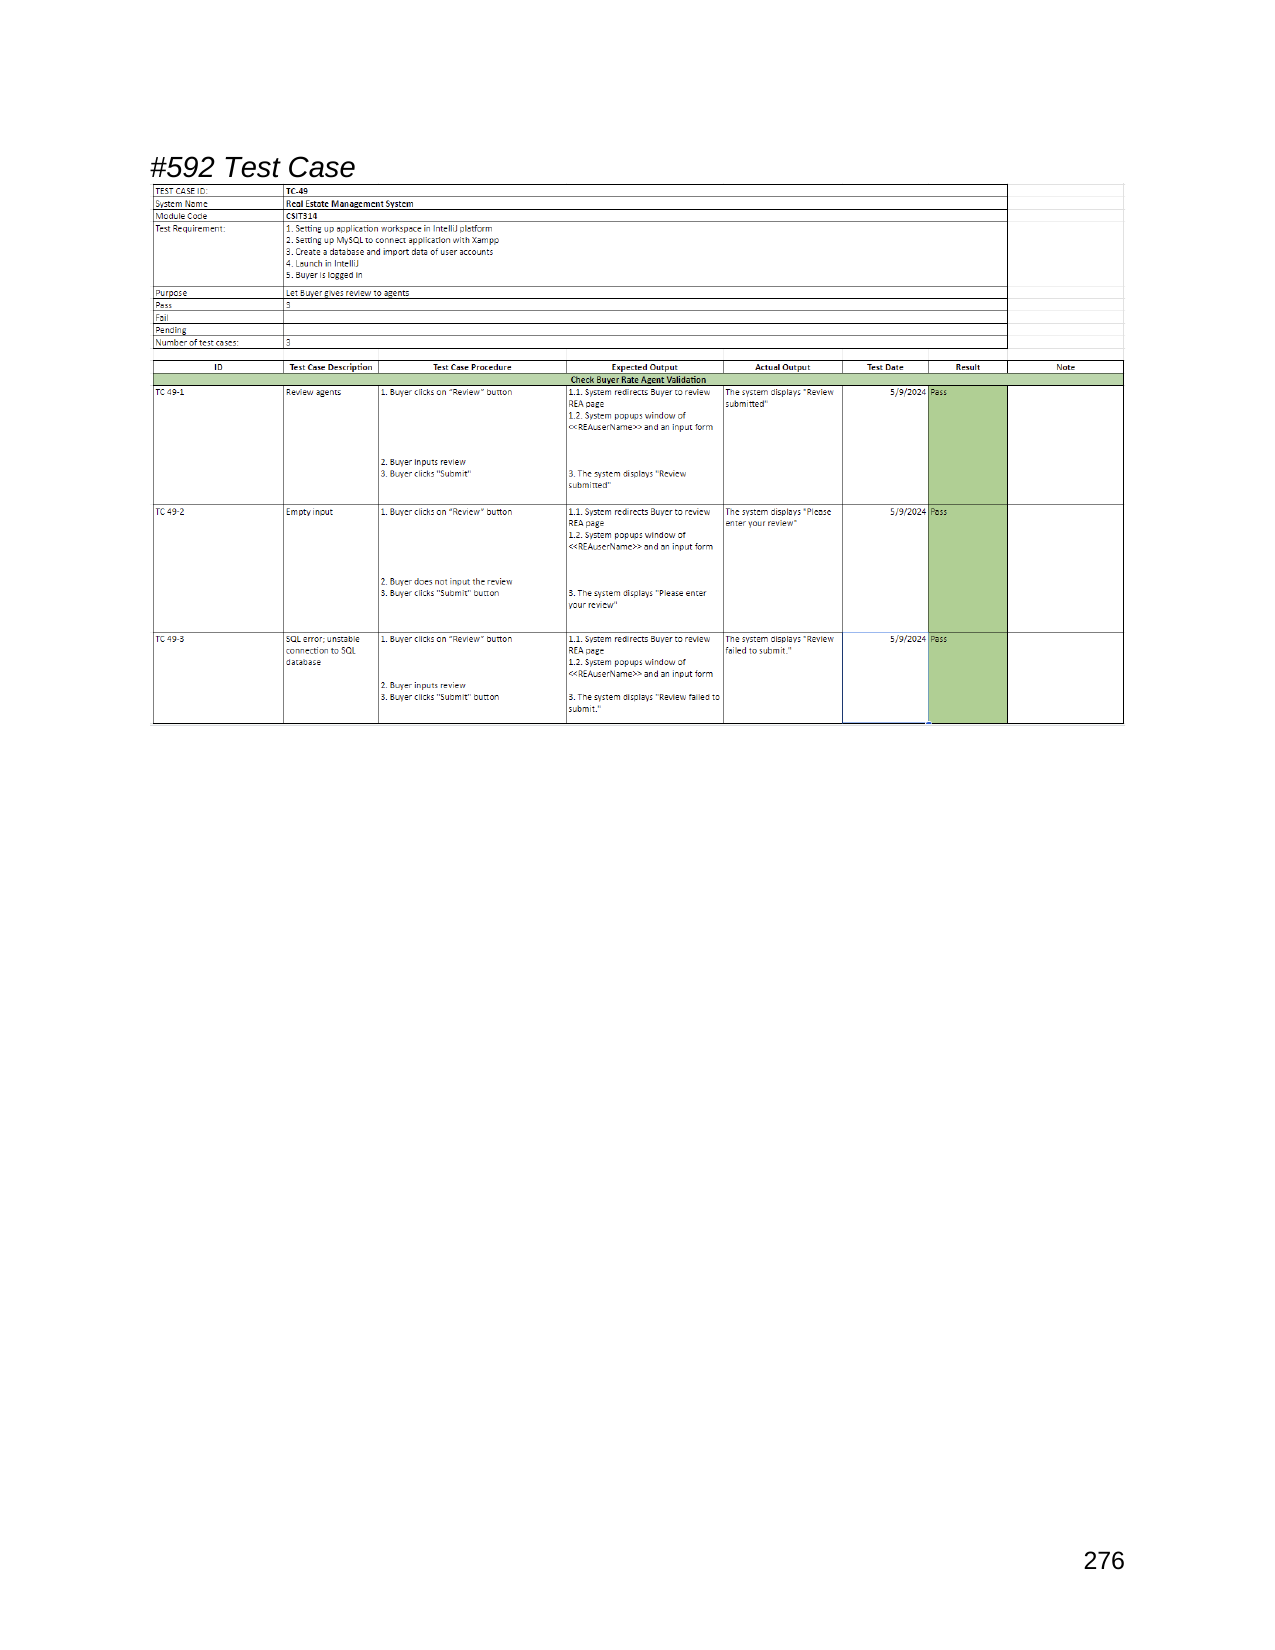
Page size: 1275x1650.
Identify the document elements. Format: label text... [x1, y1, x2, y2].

picture [150, 183, 1125, 726]
text #592 Test Case [150, 150, 1125, 183]
